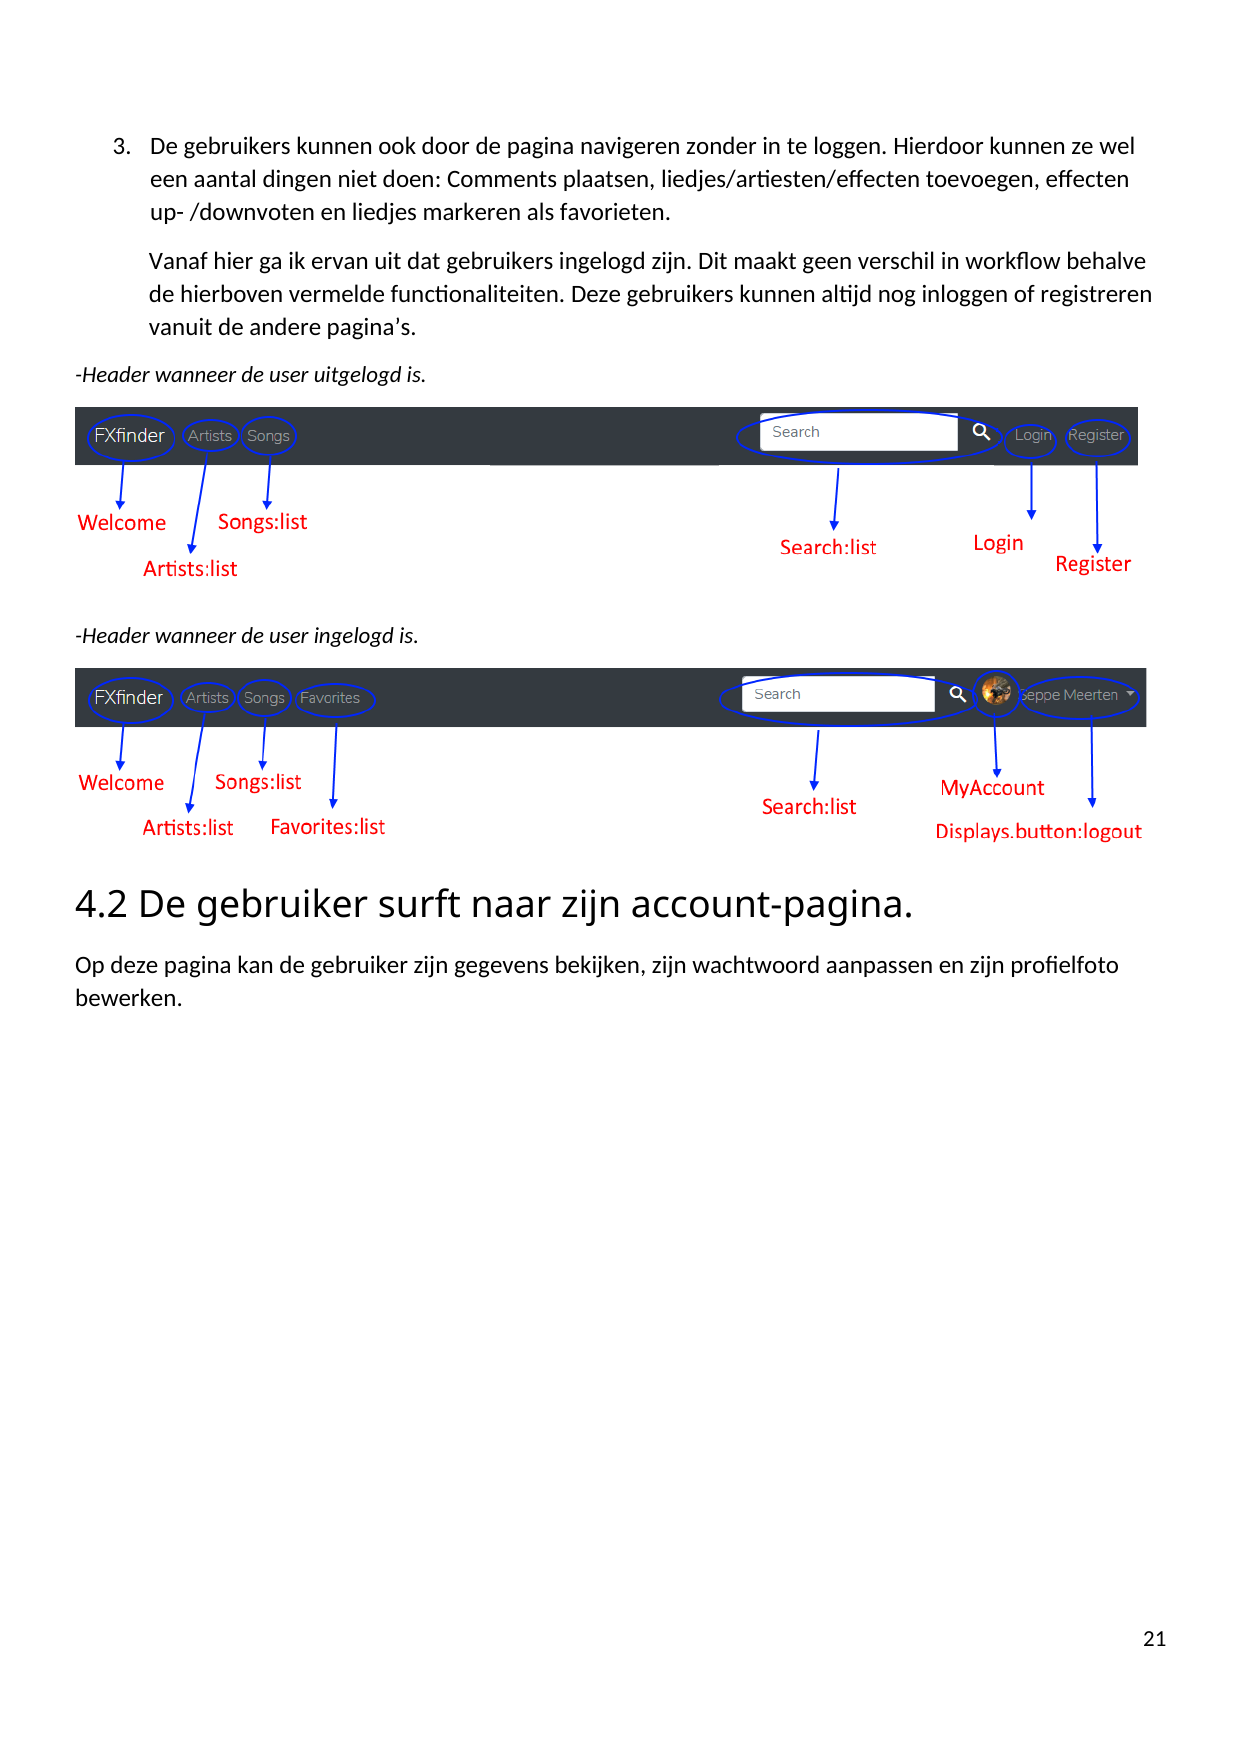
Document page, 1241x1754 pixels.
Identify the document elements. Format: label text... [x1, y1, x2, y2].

text -Header wanneer de user ingelogd is. [75, 621, 1165, 649]
text -Header wanneer de user uitgelogd is. [75, 361, 1165, 389]
picture [75, 668, 1147, 859]
text Op deze pagina kan de gebruiker zijn gegevens bekijken, zijn wachtwoord aanpassen en zijn profielfoto bewerken. [75, 949, 1165, 1012]
text 4.2 De gebruiker surft naar zijn account-pagina. [75, 877, 1165, 928]
picture [75, 407, 1138, 603]
list De gebruikers kunnen ook door de pagina navigeren zonder in te loggen. Hierdoor kunnen ze wel een aantal dingen niet doen: Comments plaatsen, liedjes/artiesten/effecten toevoegen, effecten up- /downvoten en liedjes markeren als favorieten. [112, 130, 1165, 226]
text Vanaf hier ga ik ervan uit dat gebruikers ingelogd zijn. Dit maakt geen verschil in workflow behalve de hierboven vermelde functionaliteiten. Deze gebruikers kunnen altijd nog inloggen of registreren vanuit de andere pagina’s. [149, 245, 1165, 342]
